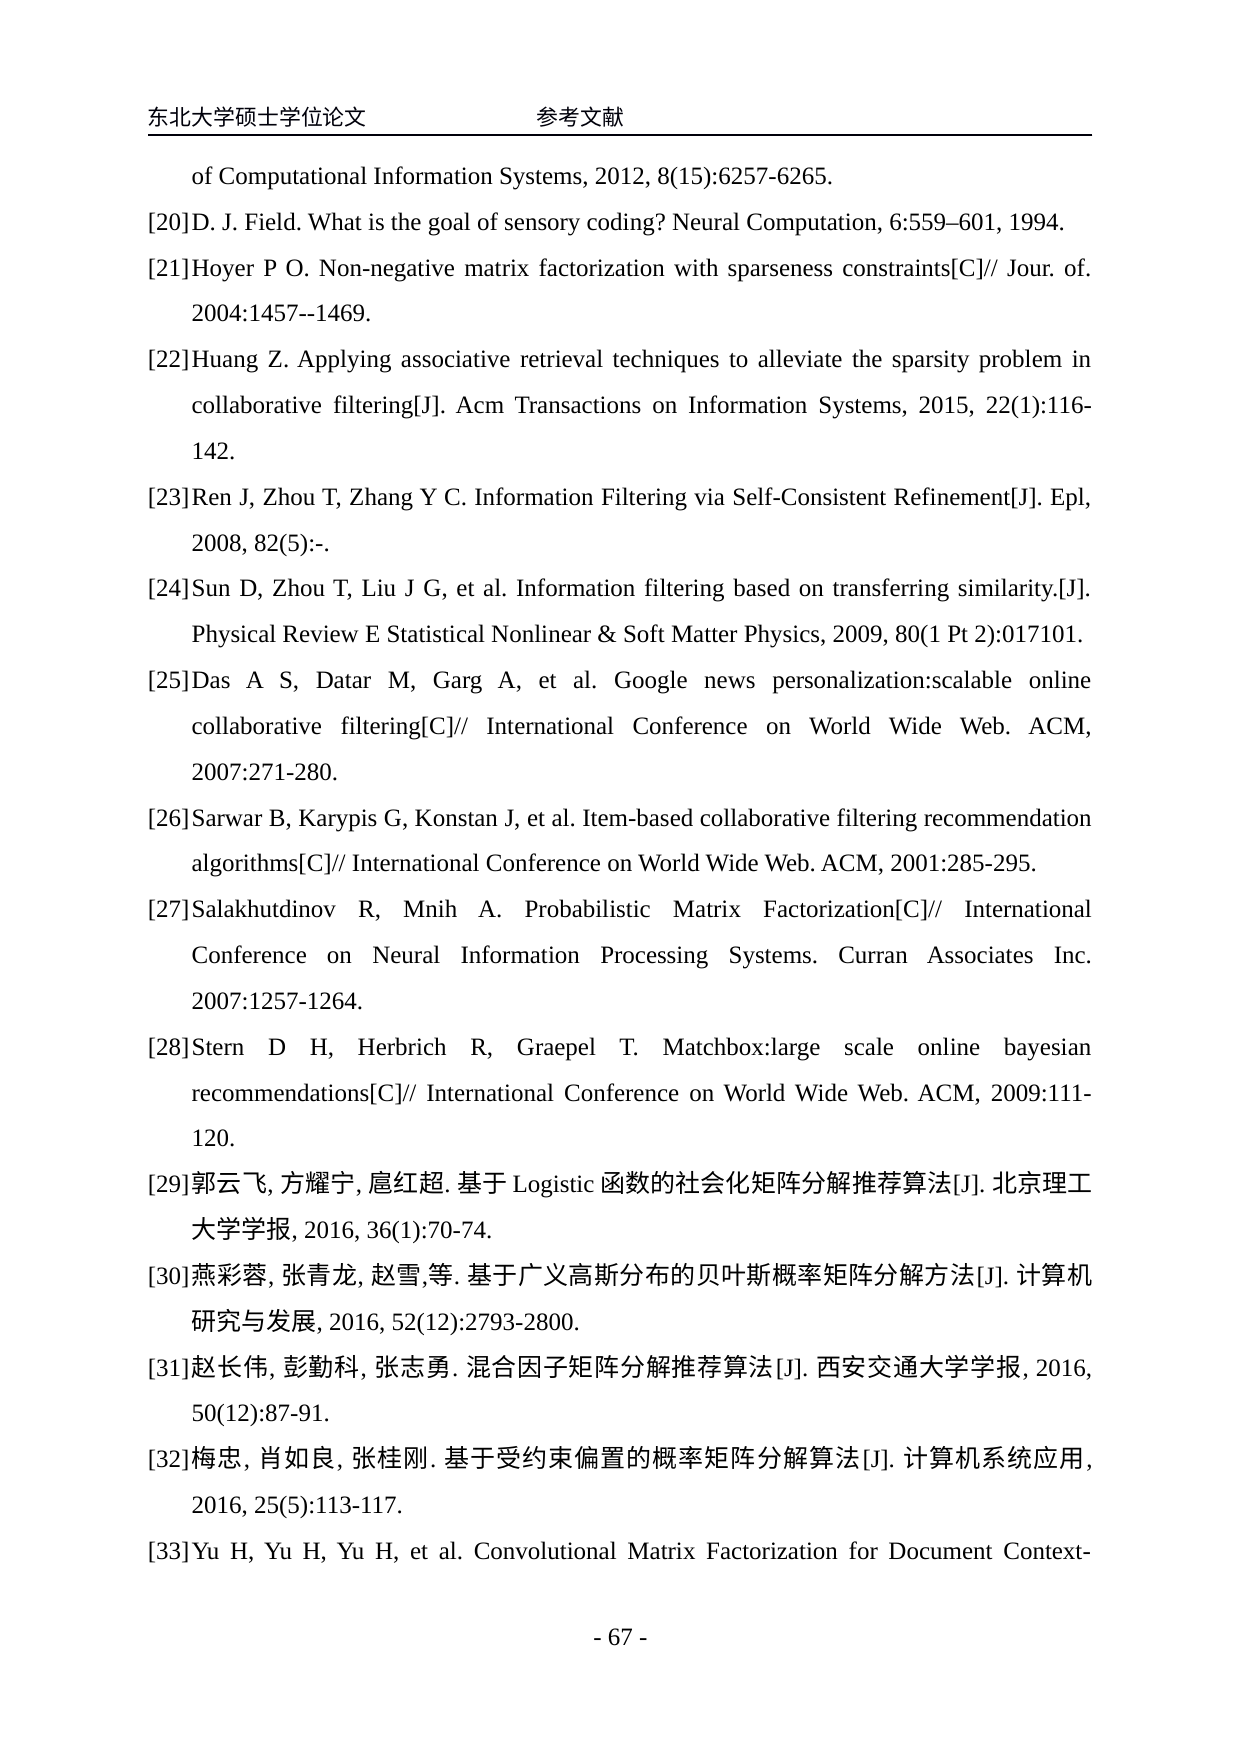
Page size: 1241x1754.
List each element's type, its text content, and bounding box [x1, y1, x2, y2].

list Stern D H, Herbrich R, Graepel T. Matchbox:large scale online bayesian recommendations[C]// International Conference on World Wide Web. ACM, 2009:111-120. [148, 1018, 1092, 1156]
list 燕彩蓉, 张青龙, 赵雪,等. 基于广义高斯分布的贝叶斯概率矩阵分解方法[J]. 计算机研究与发展, 2016, 52(12):2793-2800. [148, 1248, 1092, 1339]
list Das A S, Datar M, Garg A, et al. Google news personalization:scalable online collaborative filtering[C]// International Conference on World Wide Web. ACM, 2007:271-280. [148, 652, 1092, 789]
list 郭云飞, 方耀宁, 扈红超. 基于Logistic函数的社会化矩阵分解推荐算法[J]. 北京理工大学学报, 2016, 36(1):70-74. [148, 1156, 1092, 1248]
list 梅忠, 肖如良, 张桂刚. 基于受约束偏置的概率矩阵分解算法[J]. 计算机系统应用, 2016, 25(5):113-117. [148, 1431, 1092, 1523]
list 赵长伟, 彭勤科, 张志勇. 混合因子矩阵分解推荐算法[J]. 西安交通大学学报, 2016, 50(12):87-91. [148, 1339, 1092, 1431]
list Sun D, Zhou T, Liu J G, et al. Information filtering based on transferring similarity.[J]. Physical Review E Statistical Nonlinear & Soft Matter Physics, 2009, 80(1 Pt 2):017101. [148, 560, 1092, 652]
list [148, 148, 1092, 193]
list Salakhutdinov R, Mnih A. Probabilistic Matrix Factorization[C]// International Conference on Neural Information Processing Systems. Curran Associates Inc. 2007:1257-1264. [148, 881, 1092, 1018]
list D. J. Field. What is the goal of sensory coding? Neural Computation, 6:559–601, 1994. [148, 193, 1092, 239]
list Hoyer P O. Non-negative matrix factorization with sparseness constraints[C]// Jour. of. 2004:1457--1469. [148, 239, 1092, 331]
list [148, 1523, 1092, 1568]
list Huang Z. Applying associative retrieval techniques to alleviate the sparsity problem in collaborative filtering[J]. Acm Transactions on Information Systems, 2015, 22(1):116-142. [148, 331, 1092, 468]
list Sarwar B, Karypis G, Konstan J, et al. Item-based collaborative filtering recommendation algorithms[C]// International Conference on World Wide Web. ACM, 2001:285-295. [148, 789, 1092, 881]
list Ren J, Zhou T, Zhang Y C. Information Filtering via Self-Consistent Refinement[J]. Epl, 2008, 82(5):-. [148, 468, 1092, 560]
